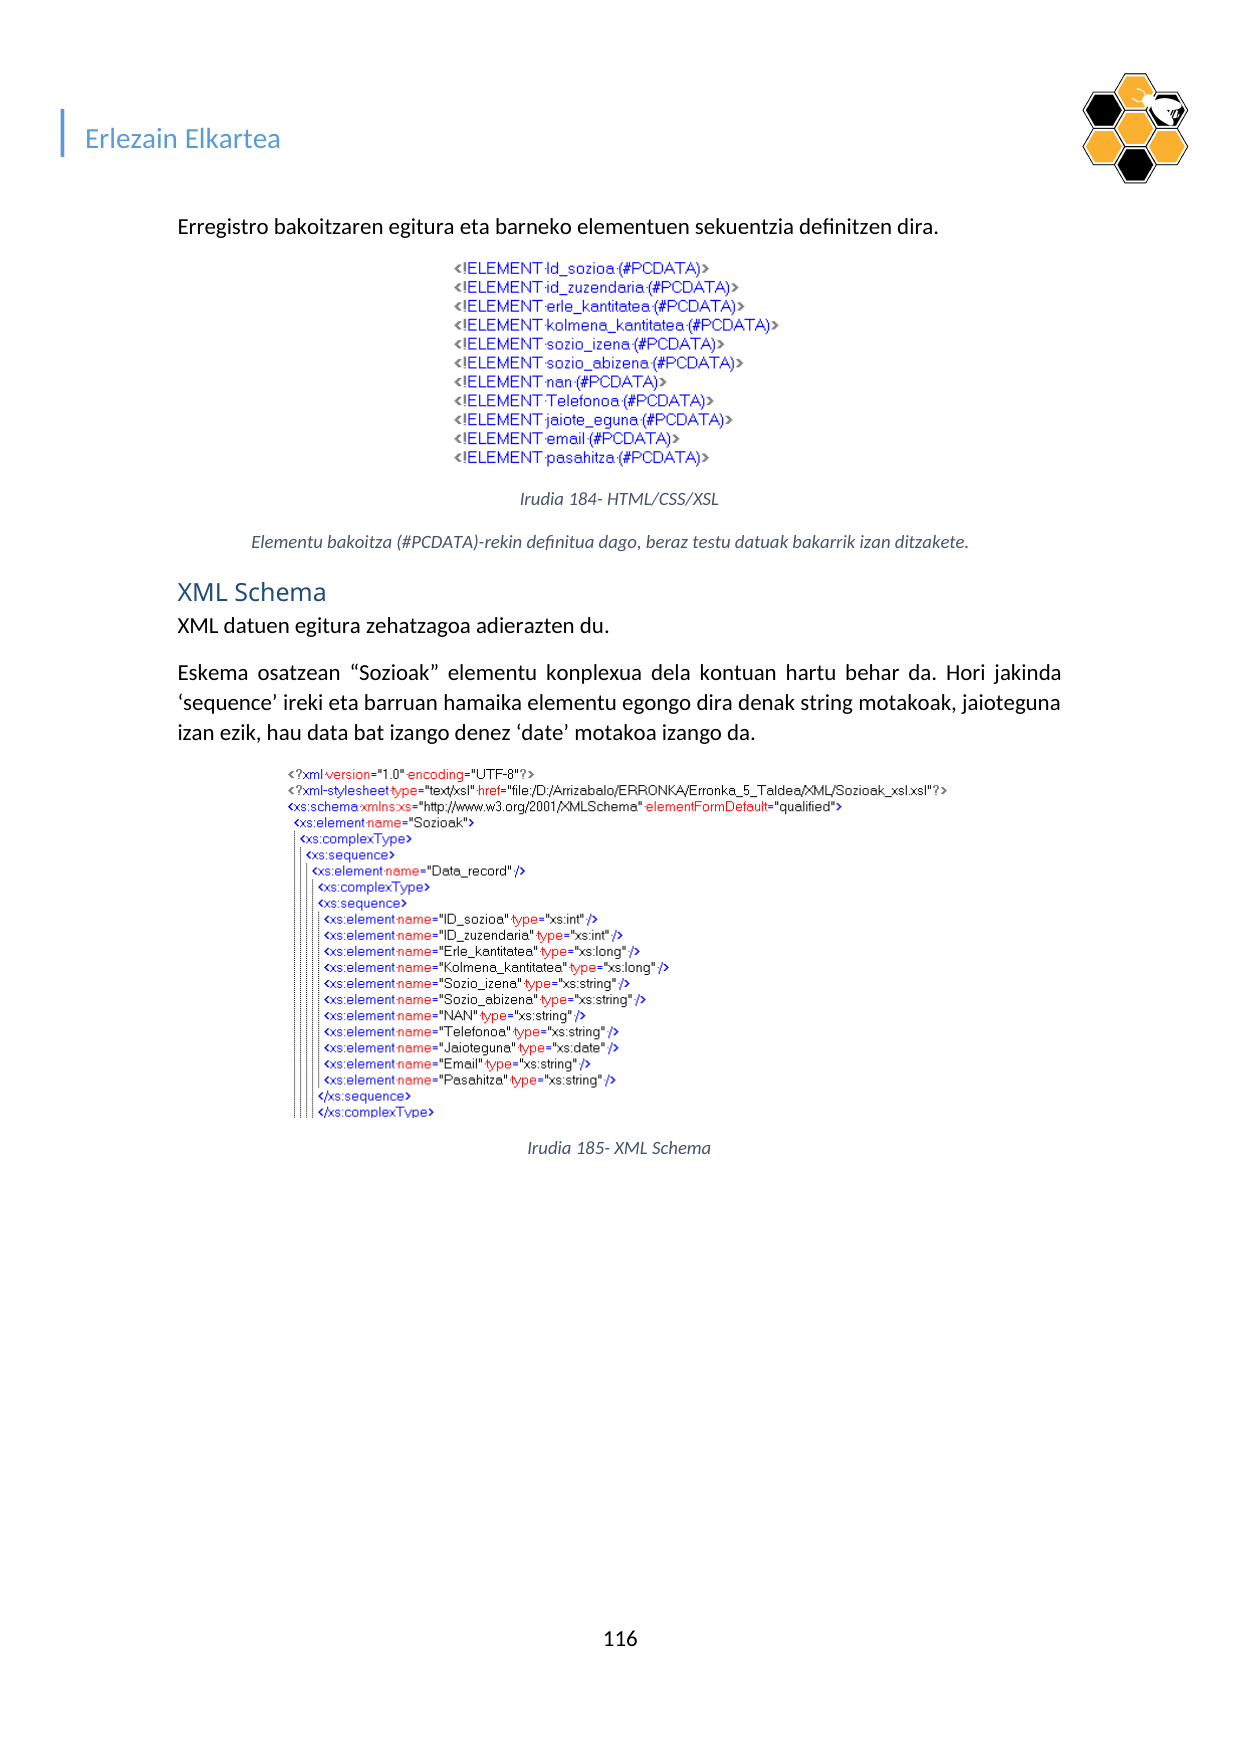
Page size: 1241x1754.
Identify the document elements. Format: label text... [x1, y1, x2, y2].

text Irudia 185- XML Schema [177, 1136, 1063, 1159]
text Elementu bakoitza (#PCDATA)-rekin definitua dago, beraz testu datuak bakarrik izan ditzakete. [177, 531, 1063, 554]
text XML datuen egitura zehatzagoa adierazten du. [177, 611, 1063, 639]
text Irudia 184- HTML/CSS/XSL [177, 487, 1063, 510]
text Erregistro bakoitzaren egitura eta barneko elementuen sekuentzia definitzen dira. [177, 212, 1063, 240]
picture [1071, 73, 1210, 185]
text Eskema osatzean “Sozioak” elementu konplexua dela kontuan hartu behar da. Hori jakinda ‘sequence’ ireki eta barruan hamaika elementu egongo dira denak string motakoak, jaioteguna izan ezik, hau data bat izango denez ‘date’ motakoa izango da. [177, 658, 1063, 747]
picture [452, 259, 789, 469]
picture [287, 765, 953, 1118]
subtitle XML Schema [177, 574, 1063, 608]
